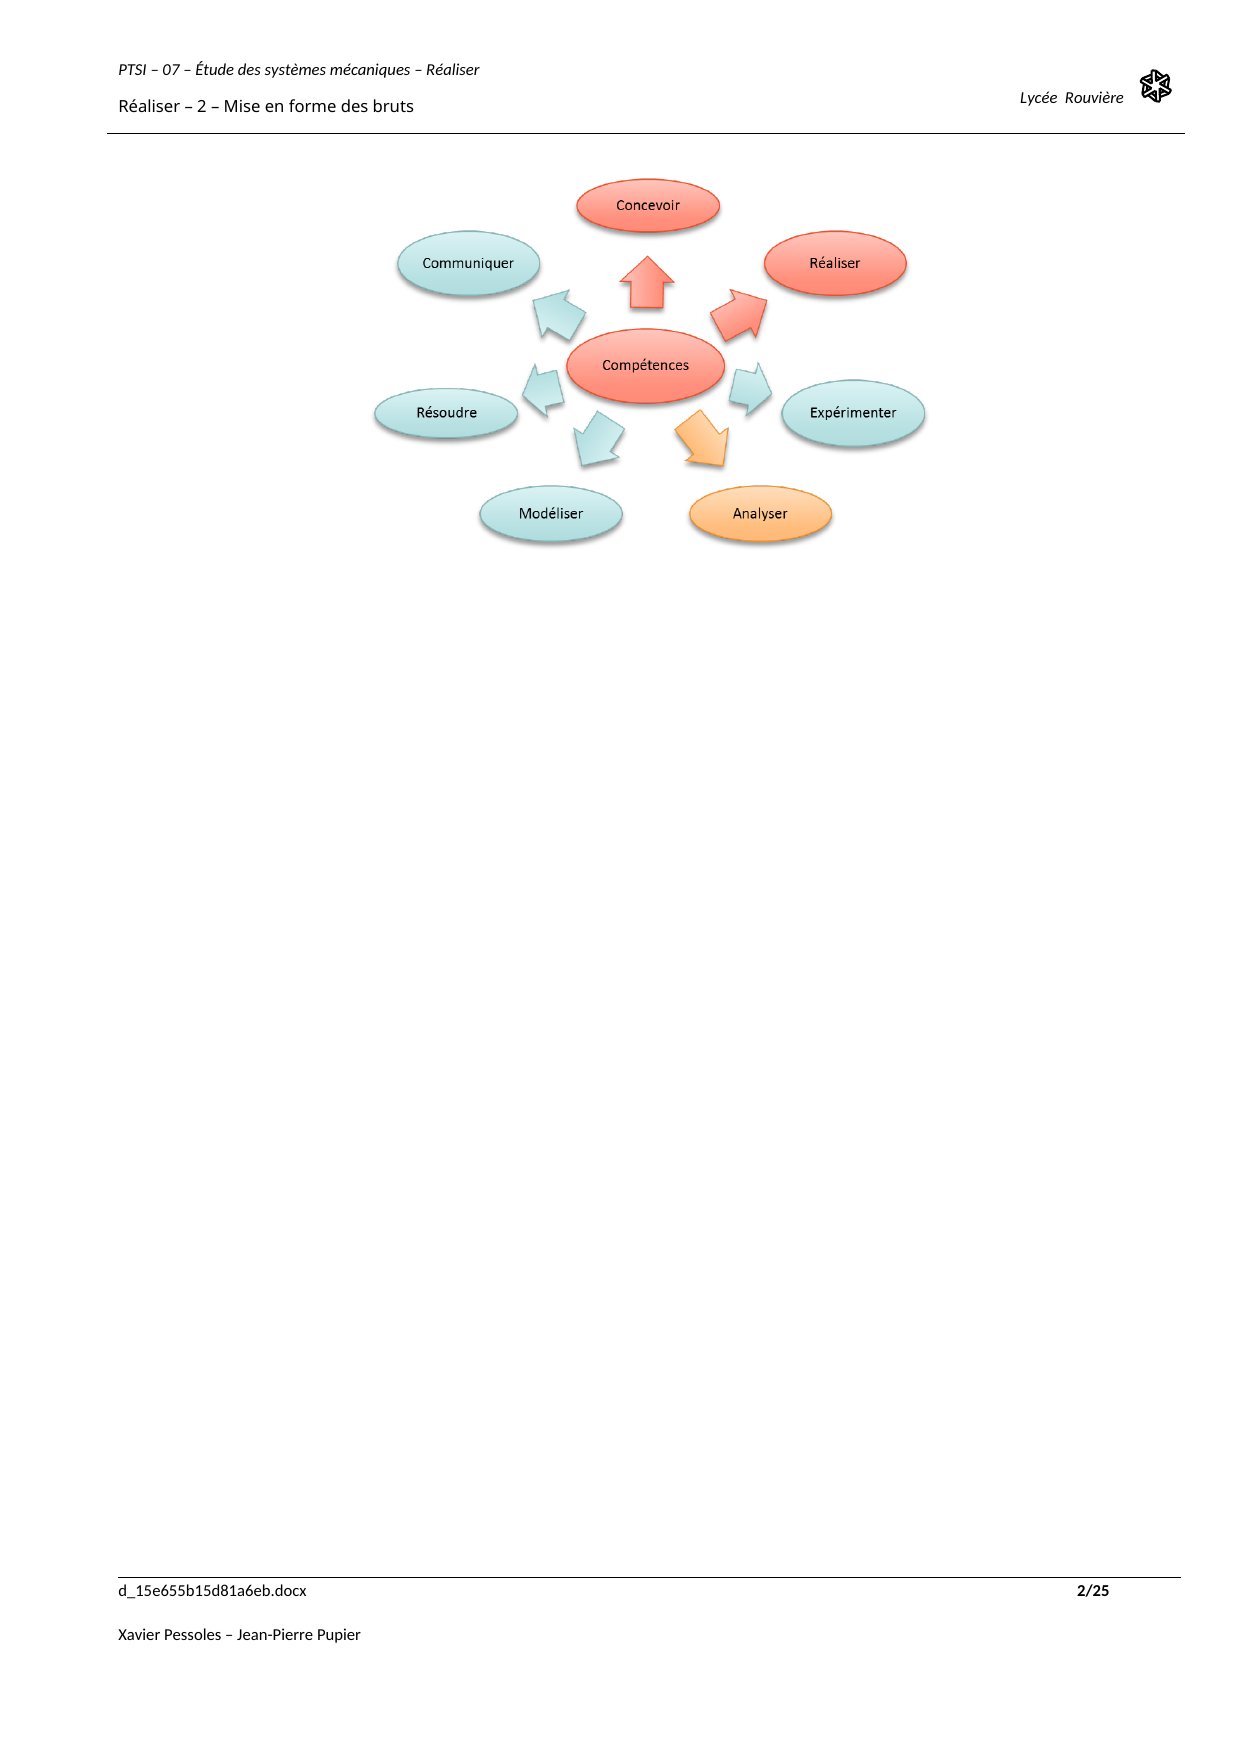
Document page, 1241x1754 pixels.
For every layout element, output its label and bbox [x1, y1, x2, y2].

picture [369, 177, 930, 551]
